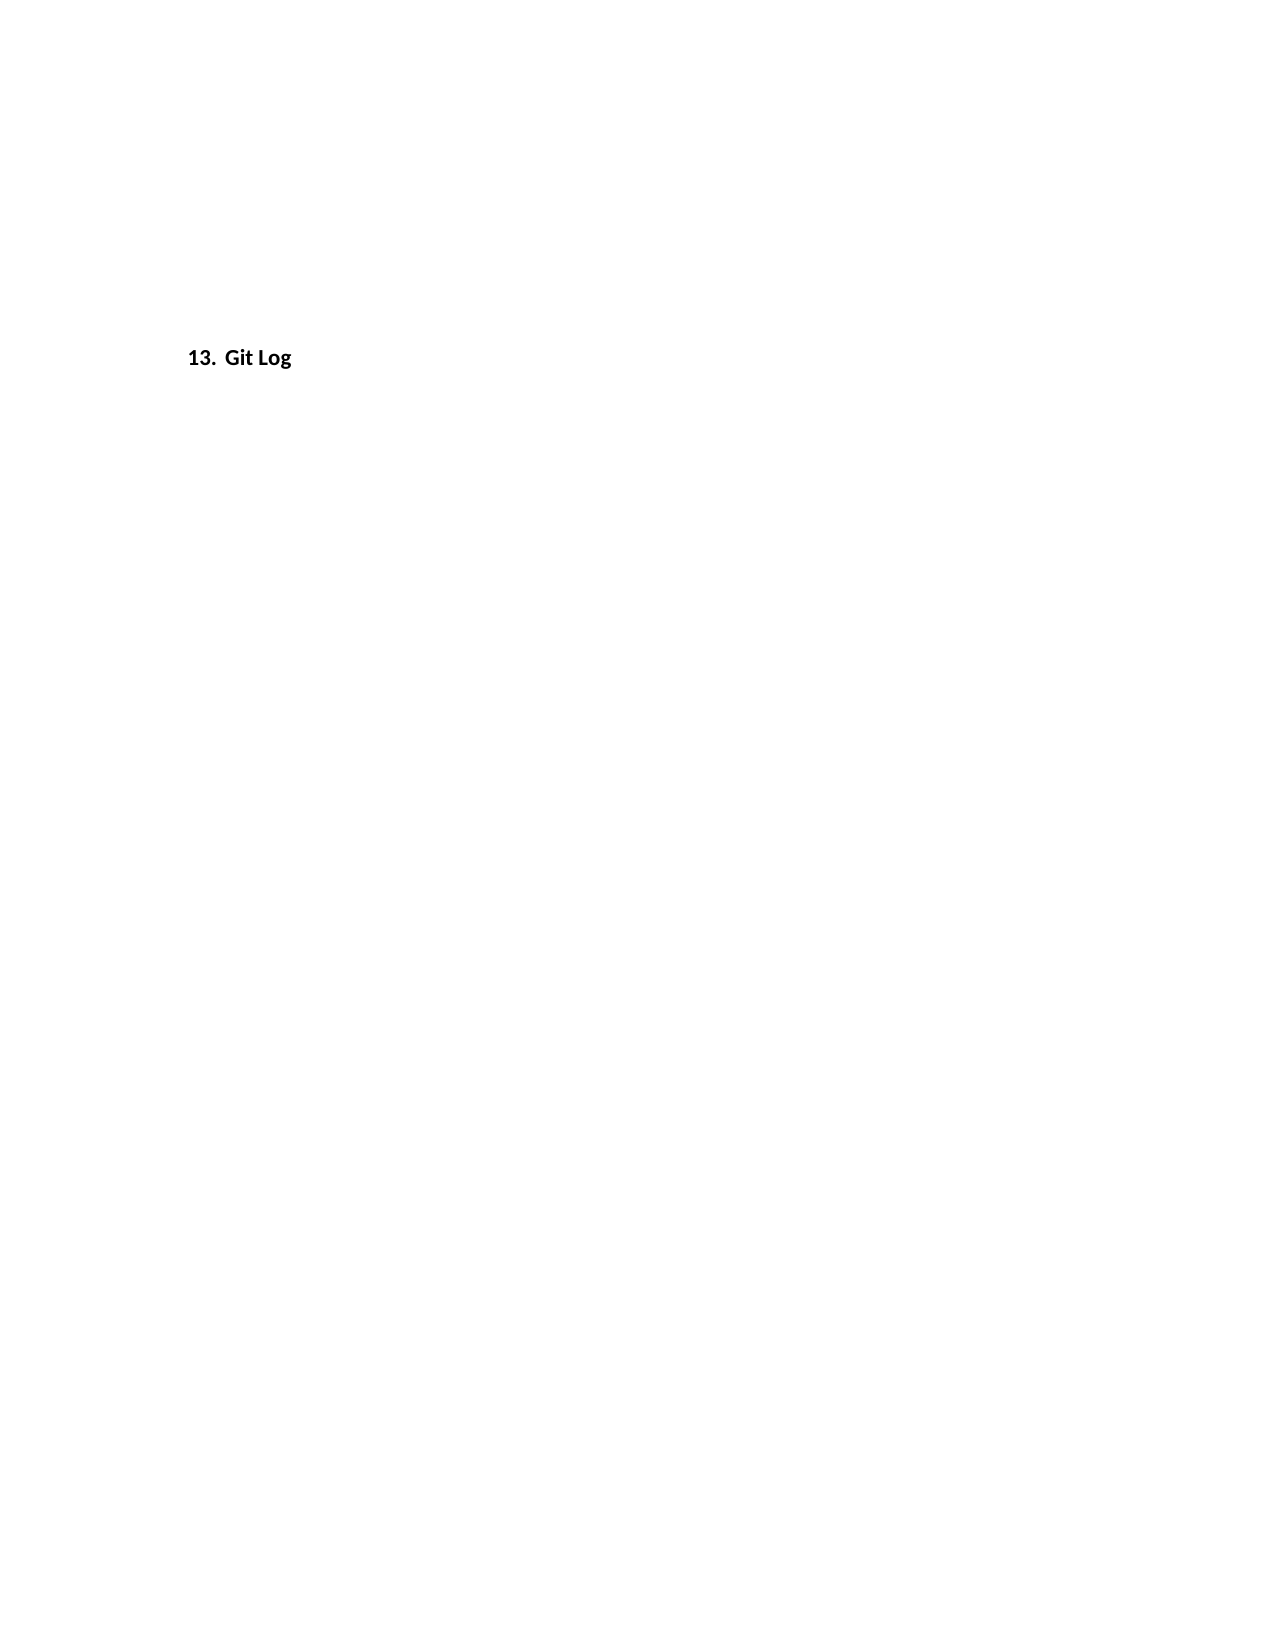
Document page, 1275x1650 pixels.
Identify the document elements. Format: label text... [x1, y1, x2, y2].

list Git Log [187, 343, 1125, 371]
